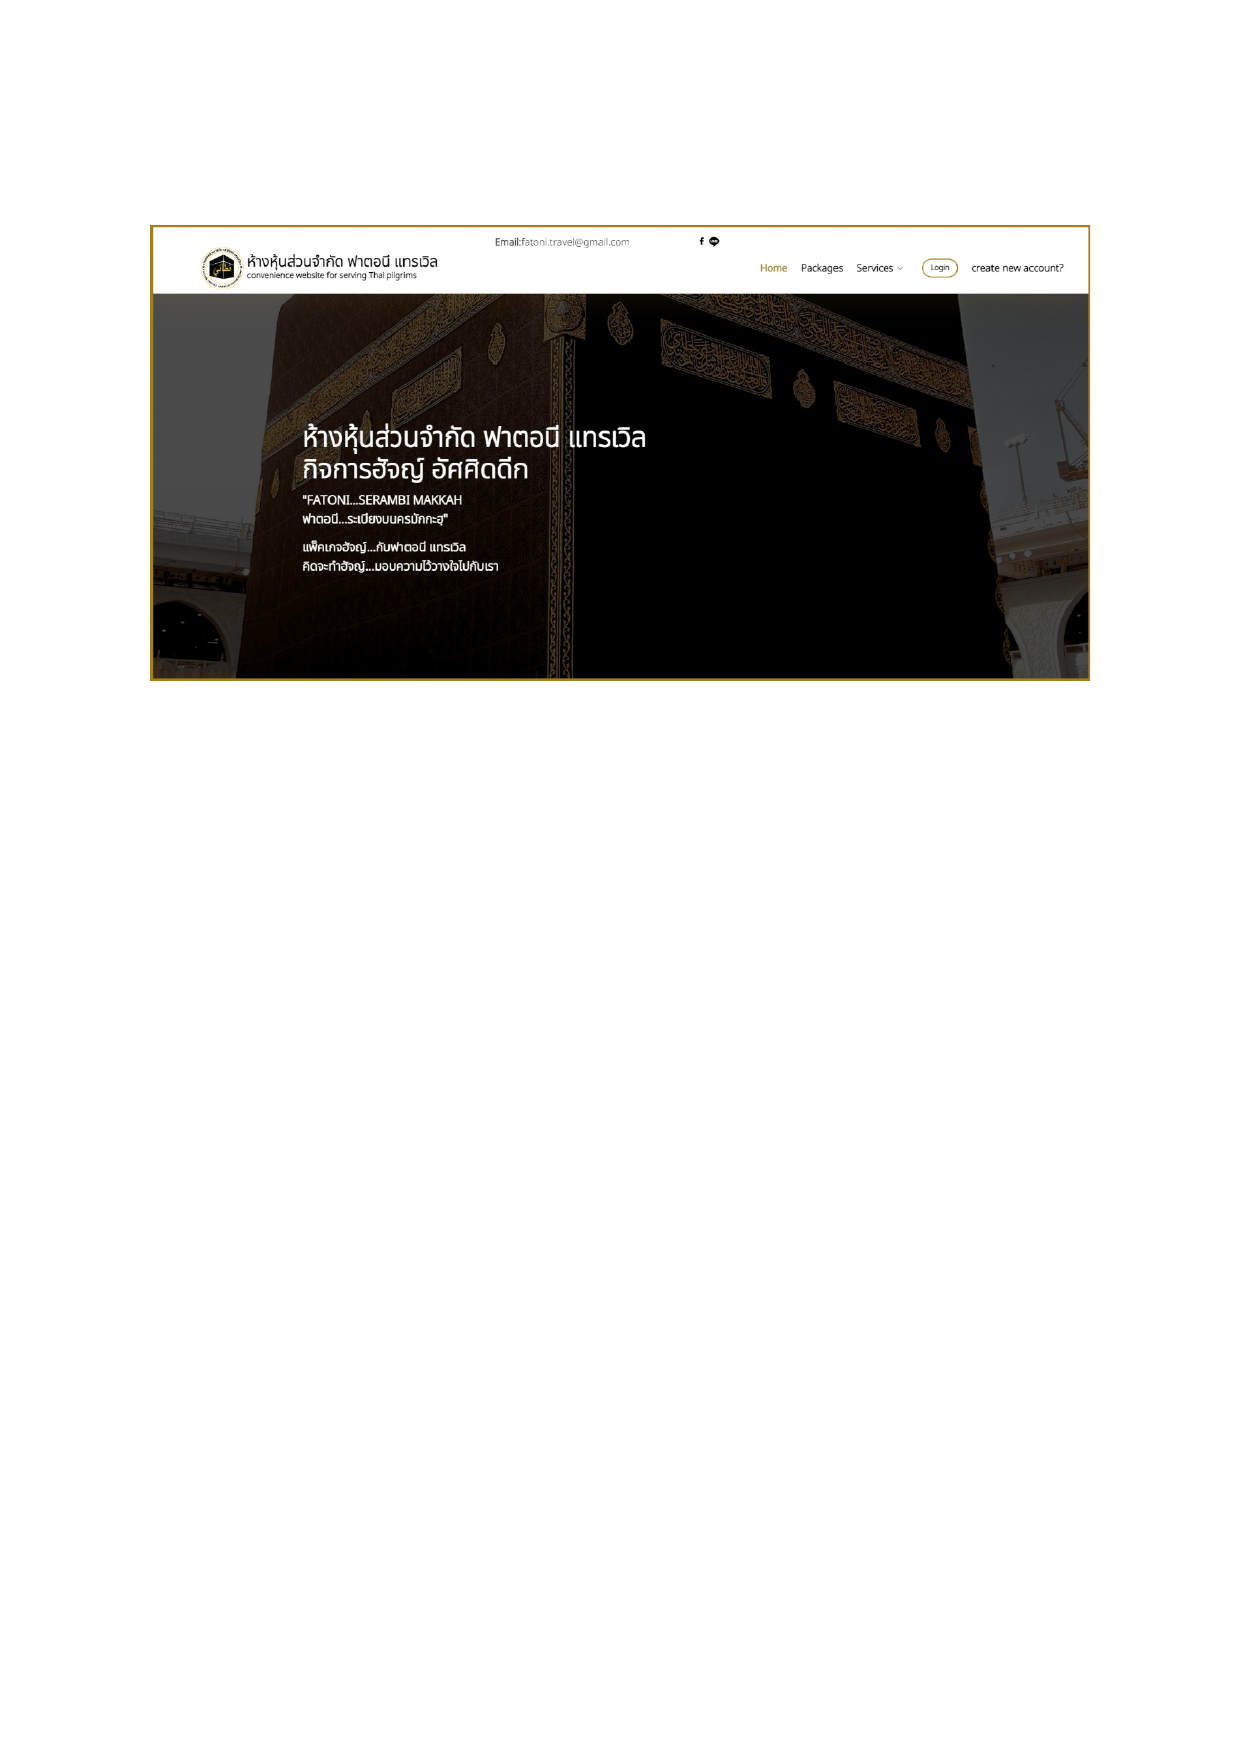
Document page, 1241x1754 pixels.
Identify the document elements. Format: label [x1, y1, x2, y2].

picture [150, 225, 1091, 681]
